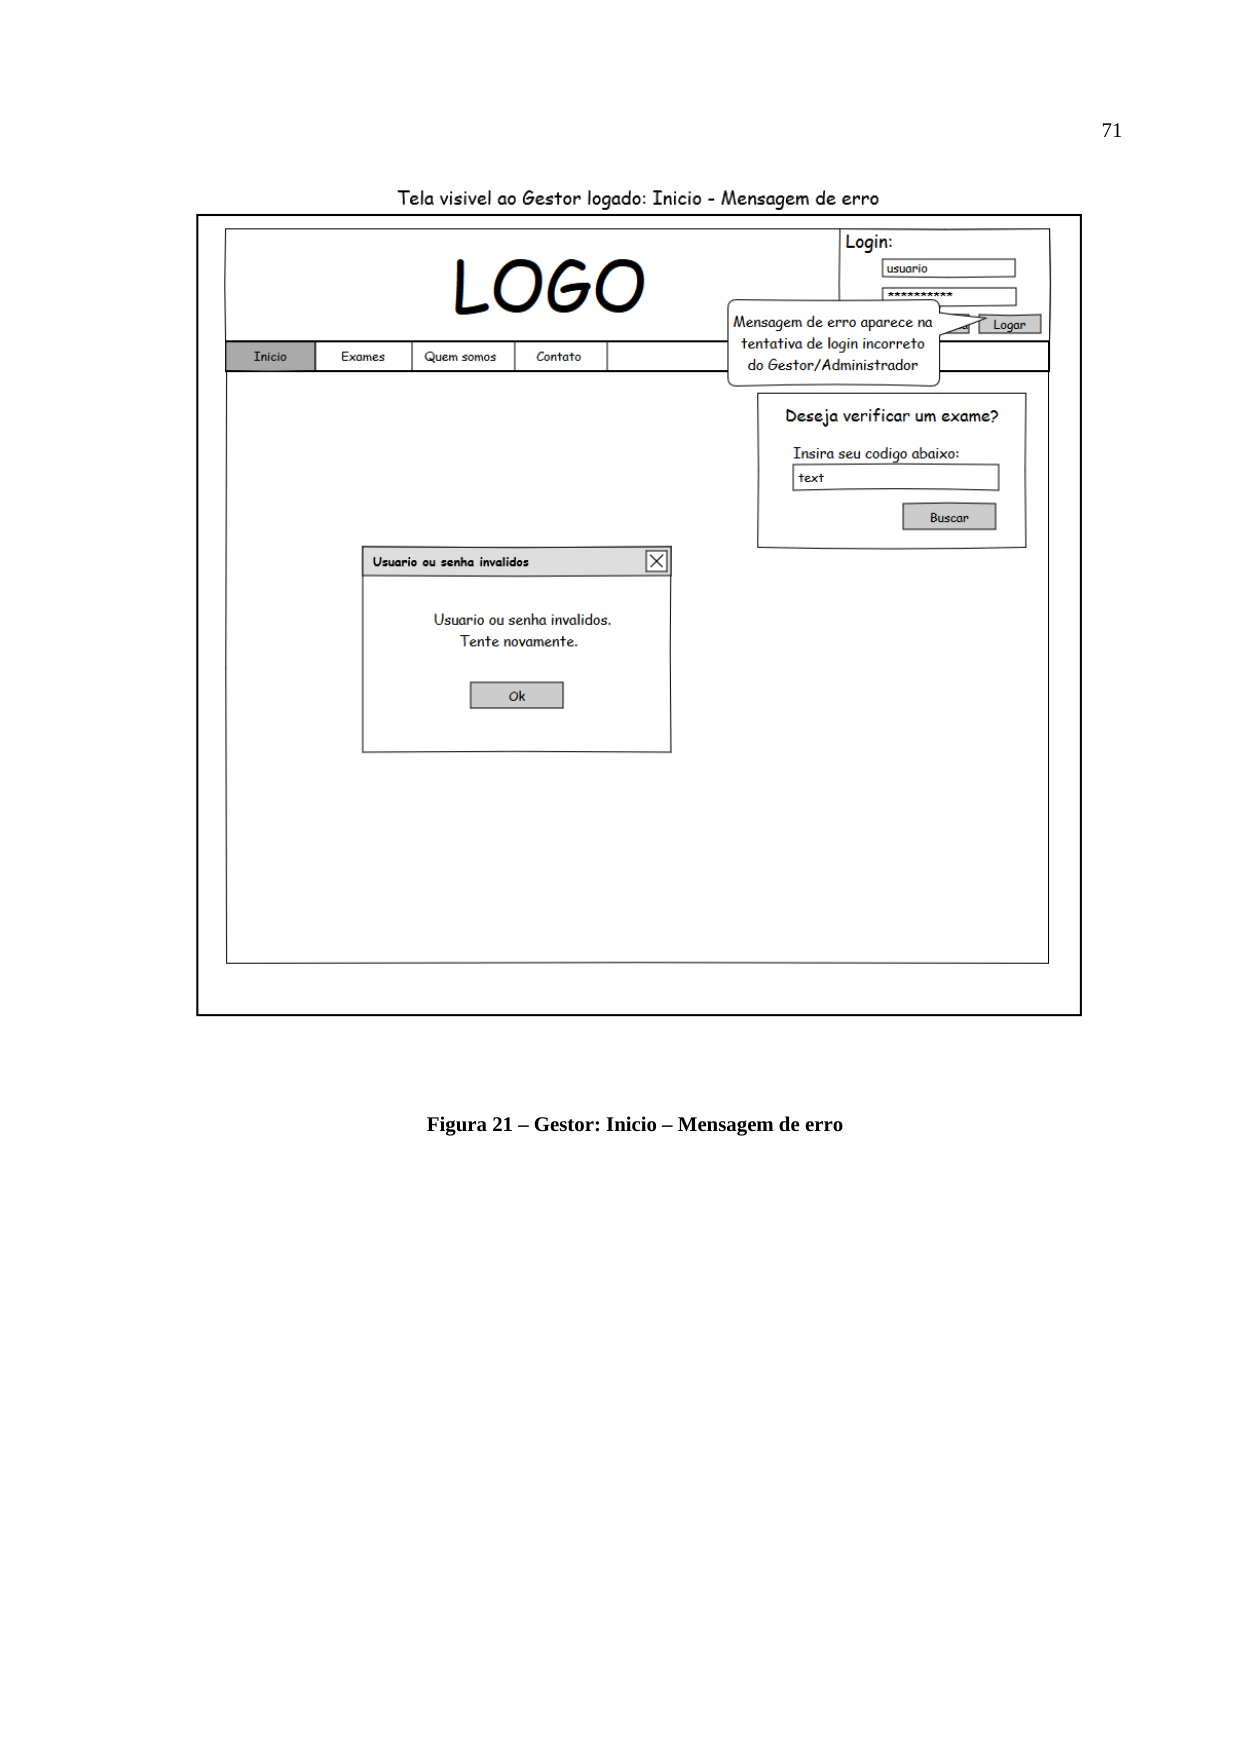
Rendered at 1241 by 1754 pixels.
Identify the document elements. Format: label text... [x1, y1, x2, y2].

picture [147, 177, 1122, 1085]
